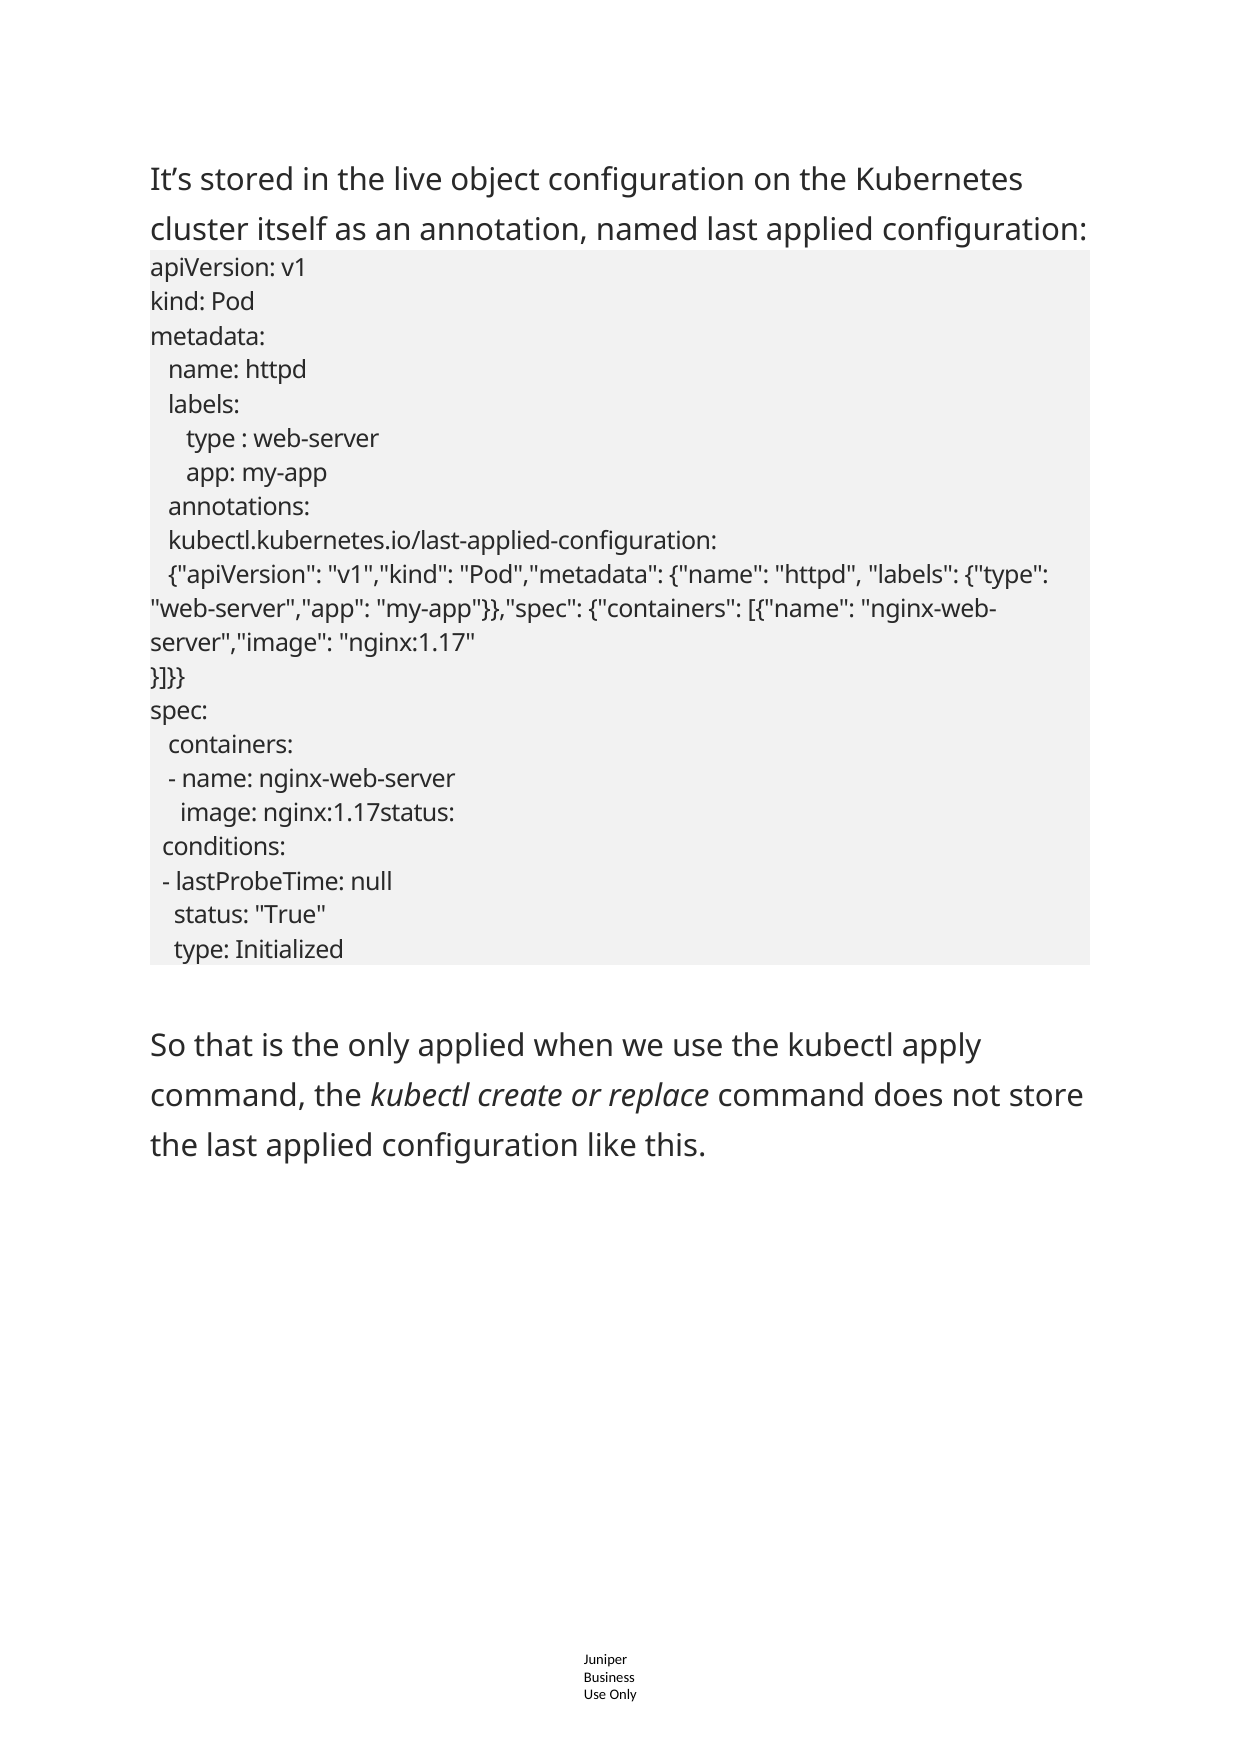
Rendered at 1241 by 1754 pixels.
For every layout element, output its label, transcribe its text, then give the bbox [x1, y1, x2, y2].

text It’s stored in the live object configuration on the Kubernetes cluster itself as an annotation, named last applied configuration: [150, 150, 1090, 250]
text apiVersion: v1 kind: Pod metadata: name: httpd labels: type : web-server app: my-app annotations: kubectl.kubernetes.io/last-applied-configuration: {"apiVersion": "v1","kind": "Pod","metadata": {"name": "httpd", "labels": {"type": "web-server","app": "my-app"}},"spec": {"containers": [{"name": "nginx-web-server","image": "nginx:1.17" }]}} spec: containers: - name: nginx-web-server image: nginx:1.17status: conditions: - lastProbeTime: null status: "True" type: Initialized [150, 250, 1090, 965]
text So that is the only applied when we use the kubectl apply command, the kubectl create or replace command does not store the last applied configuration like this. [150, 1015, 1090, 1165]
